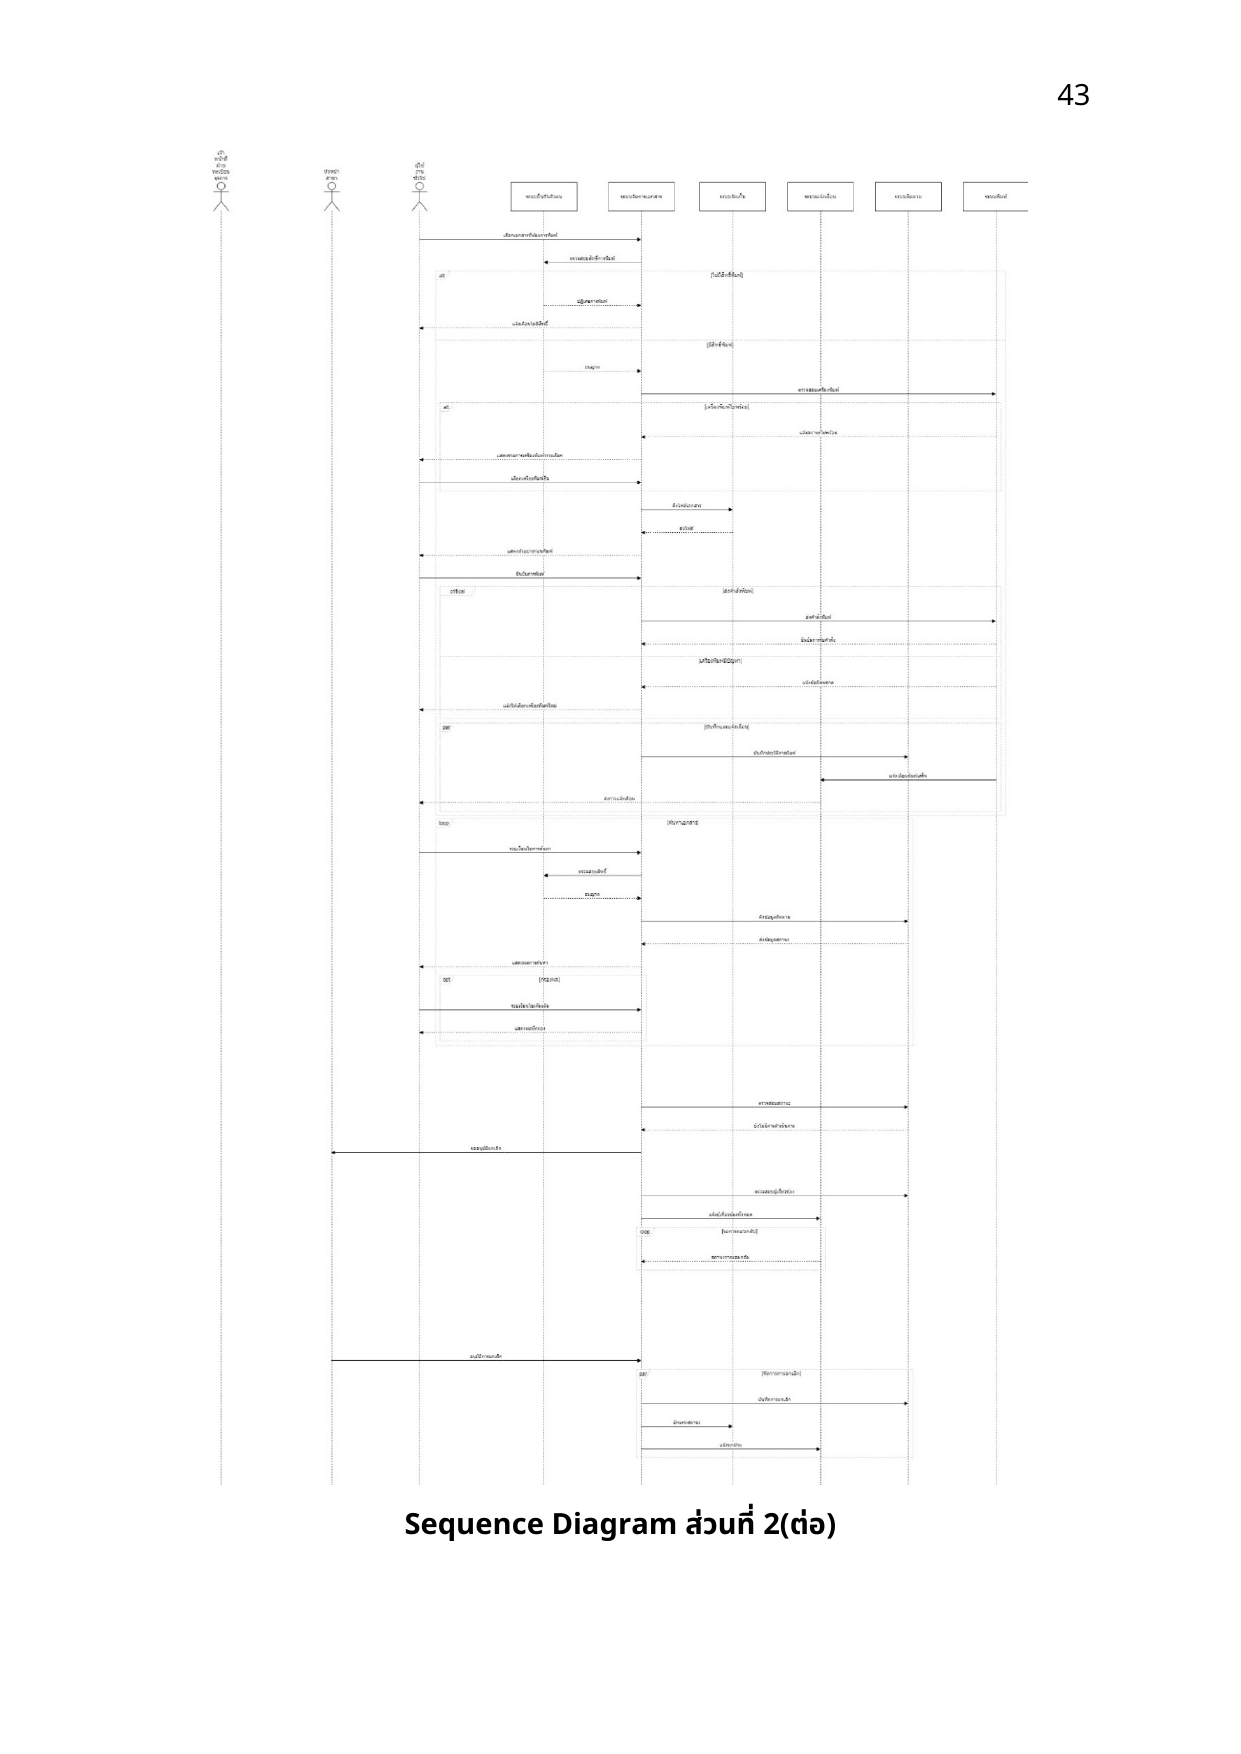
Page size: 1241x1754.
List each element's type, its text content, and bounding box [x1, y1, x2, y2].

picture [212, 150, 1028, 1485]
text Sequence Diagram ส่วนที่ 2(ต่อ) [150, 1503, 1090, 1547]
